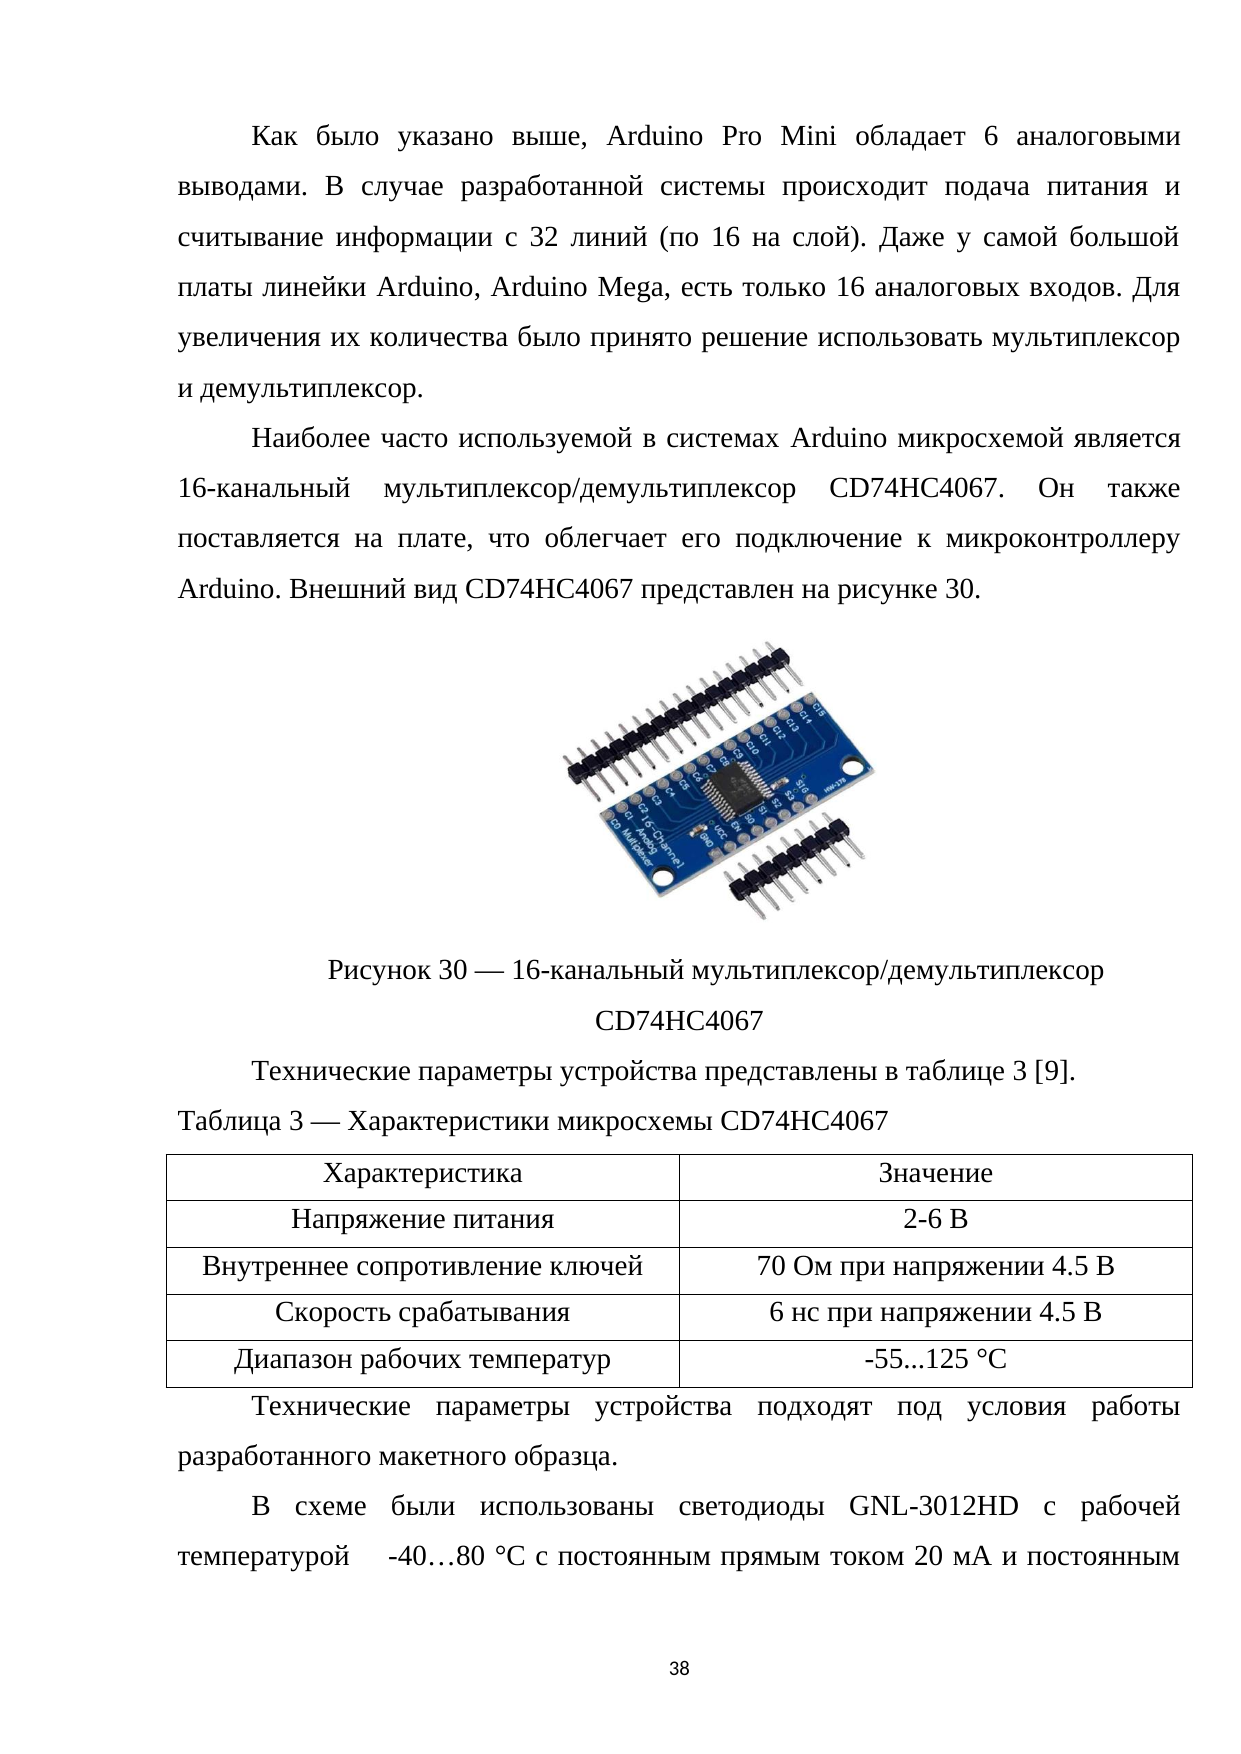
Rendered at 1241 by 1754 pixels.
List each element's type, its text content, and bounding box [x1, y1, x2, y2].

text Рисунок 30 — 16-канальный мультиплексор/демультиплексор CD74HC4067 [177, 952, 1181, 1036]
table_header Значение [680, 1155, 1192, 1200]
table_cell Внутреннее сопротивление ключей [167, 1248, 679, 1293]
text Наиболее часто используемой в системах Arduino микросхемой является 16-канальный мультиплексор/демультиплексор CD74HC4067. Он также поставляется на плате, что облегчает его подключение к микроконтроллеру Arduino. Внешний вид CD74HC4067 представлен на рисунке 30. [177, 420, 1181, 604]
table_cell Скорость срабатывания [167, 1295, 679, 1340]
text Таблица 3 — Характеристики микросхемы CD74HC4067 [177, 1103, 1181, 1137]
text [177, 1488, 1181, 1572]
picture [504, 621, 928, 940]
table_cell 70 Ом при напряжении 4.5 В [680, 1248, 1192, 1293]
table_cell -55...125 °C [680, 1341, 1192, 1387]
table_cell 2-6 В [680, 1201, 1192, 1247]
table_cell Диапазон рабочих температур [167, 1341, 679, 1387]
table_cell 6 нс при напряжении 4.5 В [680, 1295, 1192, 1340]
table_header Характеристика [167, 1155, 679, 1200]
text Как было указано выше, Arduino Pro Mini обладает 6 аналоговыми выводами. В случае разработанной системы происходит подача питания и считывание информации с 32 линий (по 16 на слой). Даже у самой большой платы линейки Arduino, Arduino Mega, есть только 16 аналоговых входов. Для увеличения их количества было принято решение использовать мультиплексор и демультиплексор. [177, 118, 1181, 403]
text Технические параметры устройства представлены в таблице 3 [9]. [177, 1053, 1181, 1087]
table_cell Напряжение питания [167, 1201, 679, 1247]
text Технические параметры устройства подходят под условия работы разработанного макетного образца. [177, 1388, 1181, 1471]
